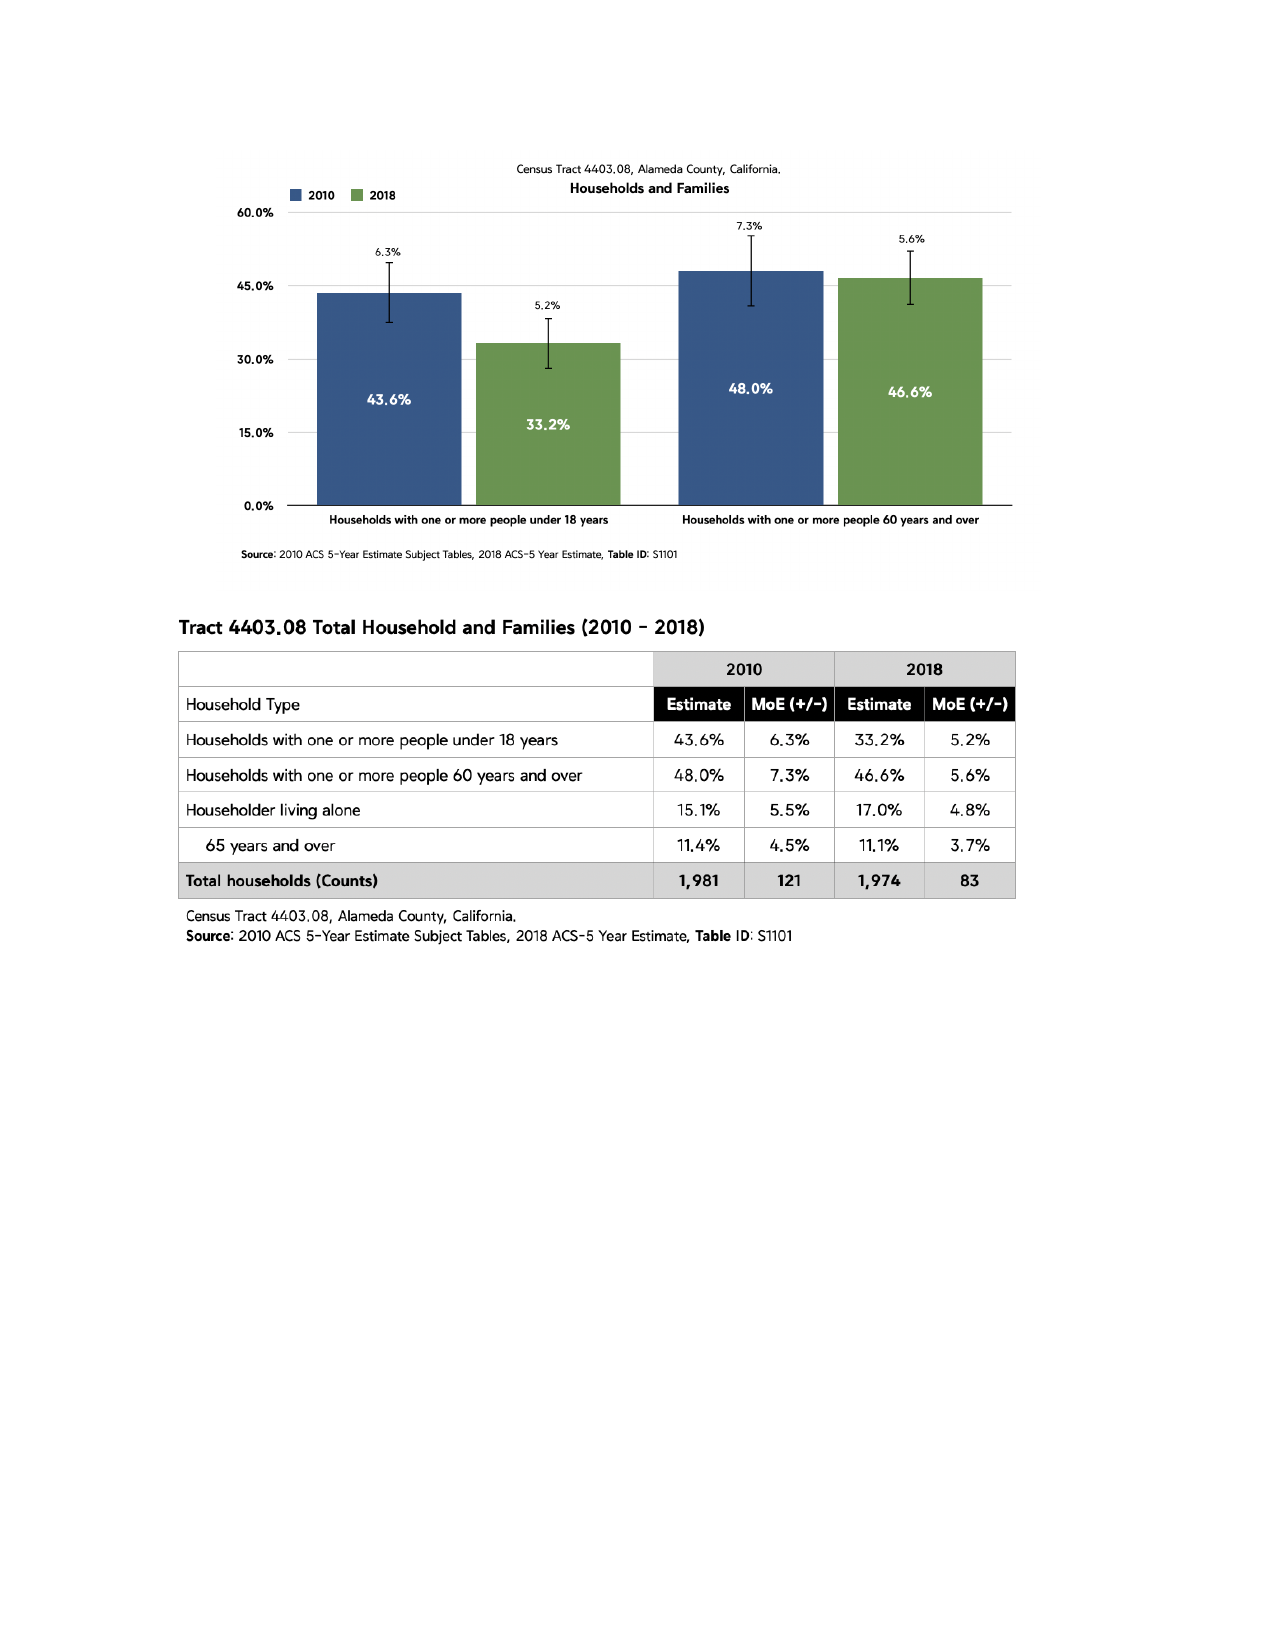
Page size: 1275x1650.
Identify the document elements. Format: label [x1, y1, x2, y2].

picture [215, 150, 1042, 591]
picture [150, 595, 1036, 975]
